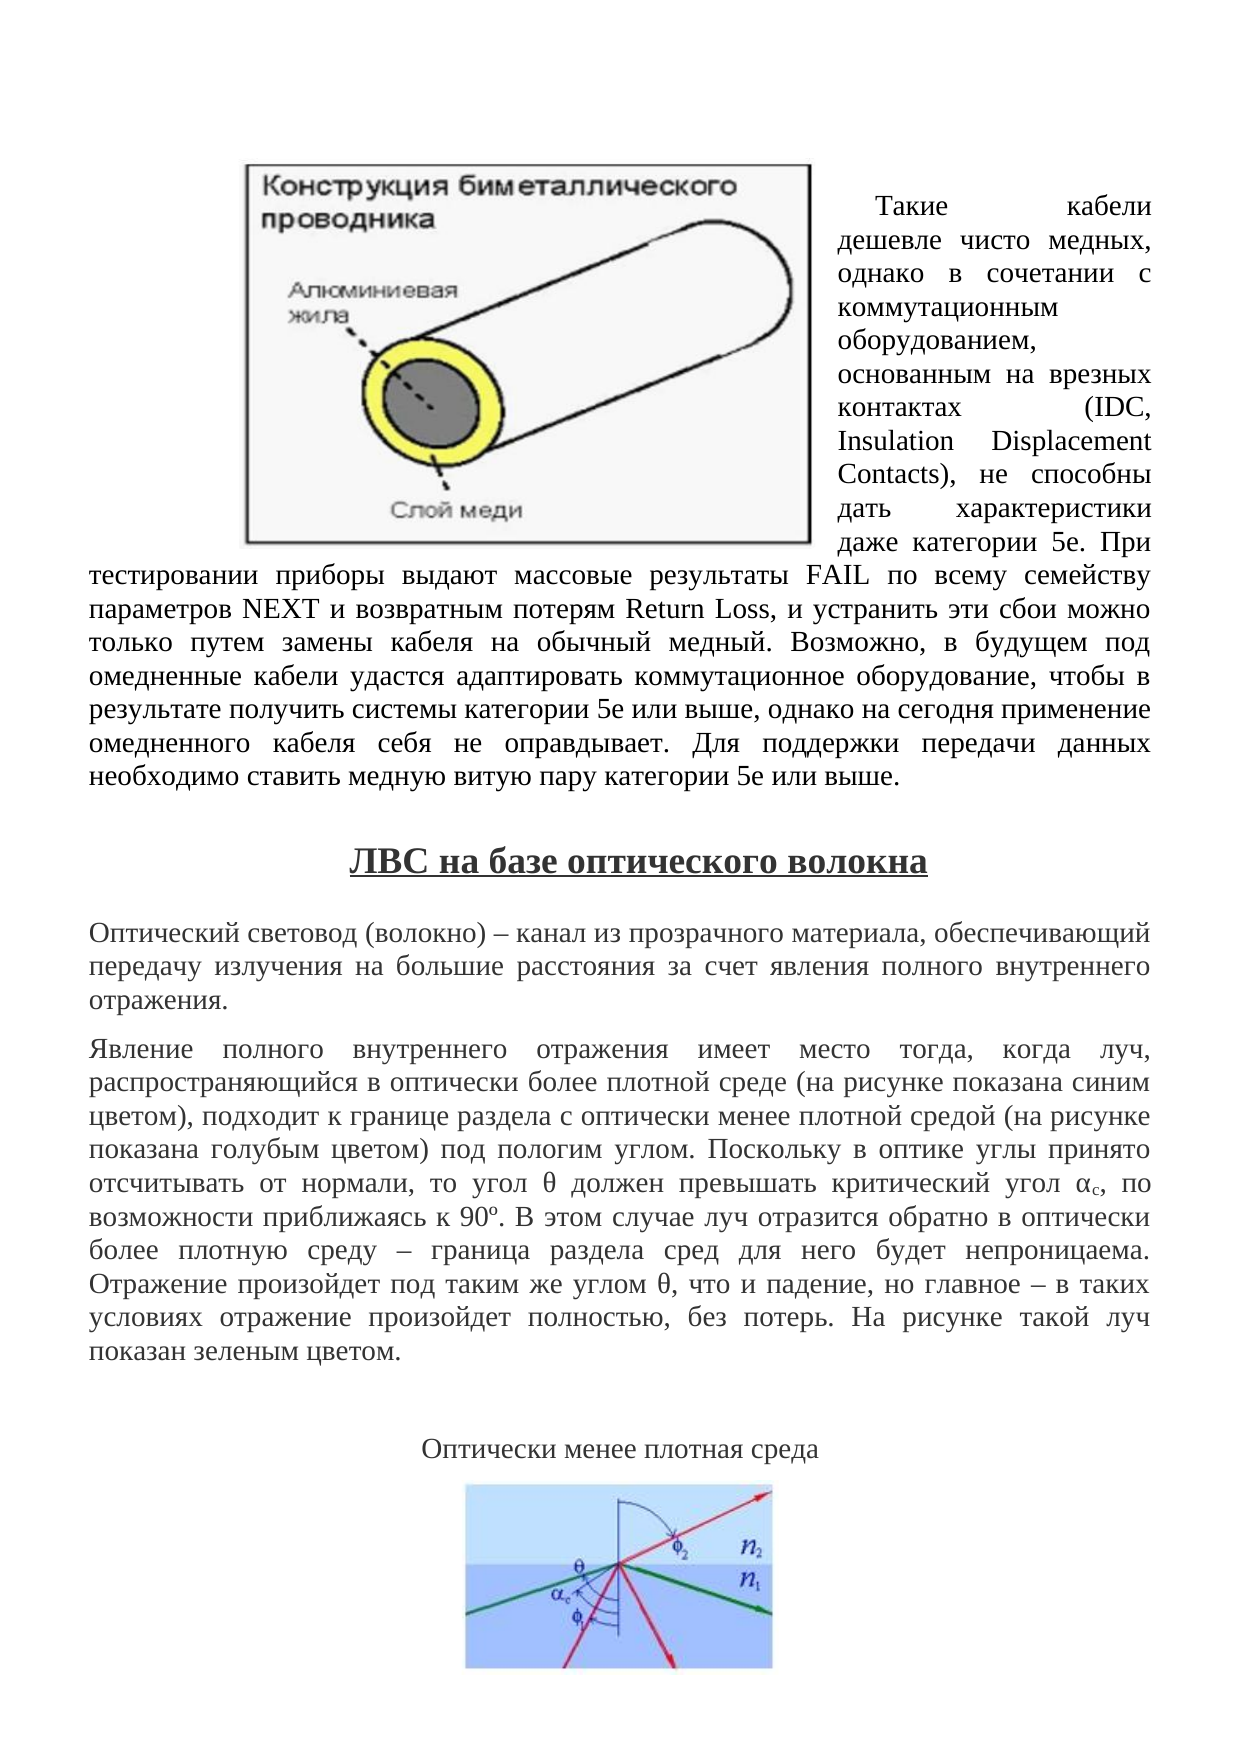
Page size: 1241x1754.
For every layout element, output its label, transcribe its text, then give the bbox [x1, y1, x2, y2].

picture [238, 158, 819, 549]
text Явление полного внутреннего отражения имеет место тогда, когда луч, распространяющийся в оптически более плотной среде (на рисунке показана синим цветом), подходит к границе раздела с оптически менее плотной средой (на рисунке показана голубым цветом) под пологим углом. Поскольку в оптике углы принято отсчитывать от нормали, то угол θ должен превышать критический угол αc, по возможности приближаясь к 90º. В этом случае луч отразится обратно в оптически более плотную среду – граница раздела сред для него будет непроницаема. Отражение произойдет под таким же углом θ, что и падение, но главное – в таких условиях отражение произойдет полностью, без потерь. На рисунке такой луч показан зеленым цветом. [89, 1031, 1152, 1366]
text Оптически менее плотная среда [89, 1431, 1152, 1465]
picture [461, 1480, 779, 1675]
text Оптический световод (волокно) – канал из прозрачного материала, обеспечивающий передачу излучения на большие расстояния за счет явления полного внутреннего отражения. [89, 915, 1152, 1015]
text ЛВС на базе оптического волокна [89, 838, 1152, 881]
